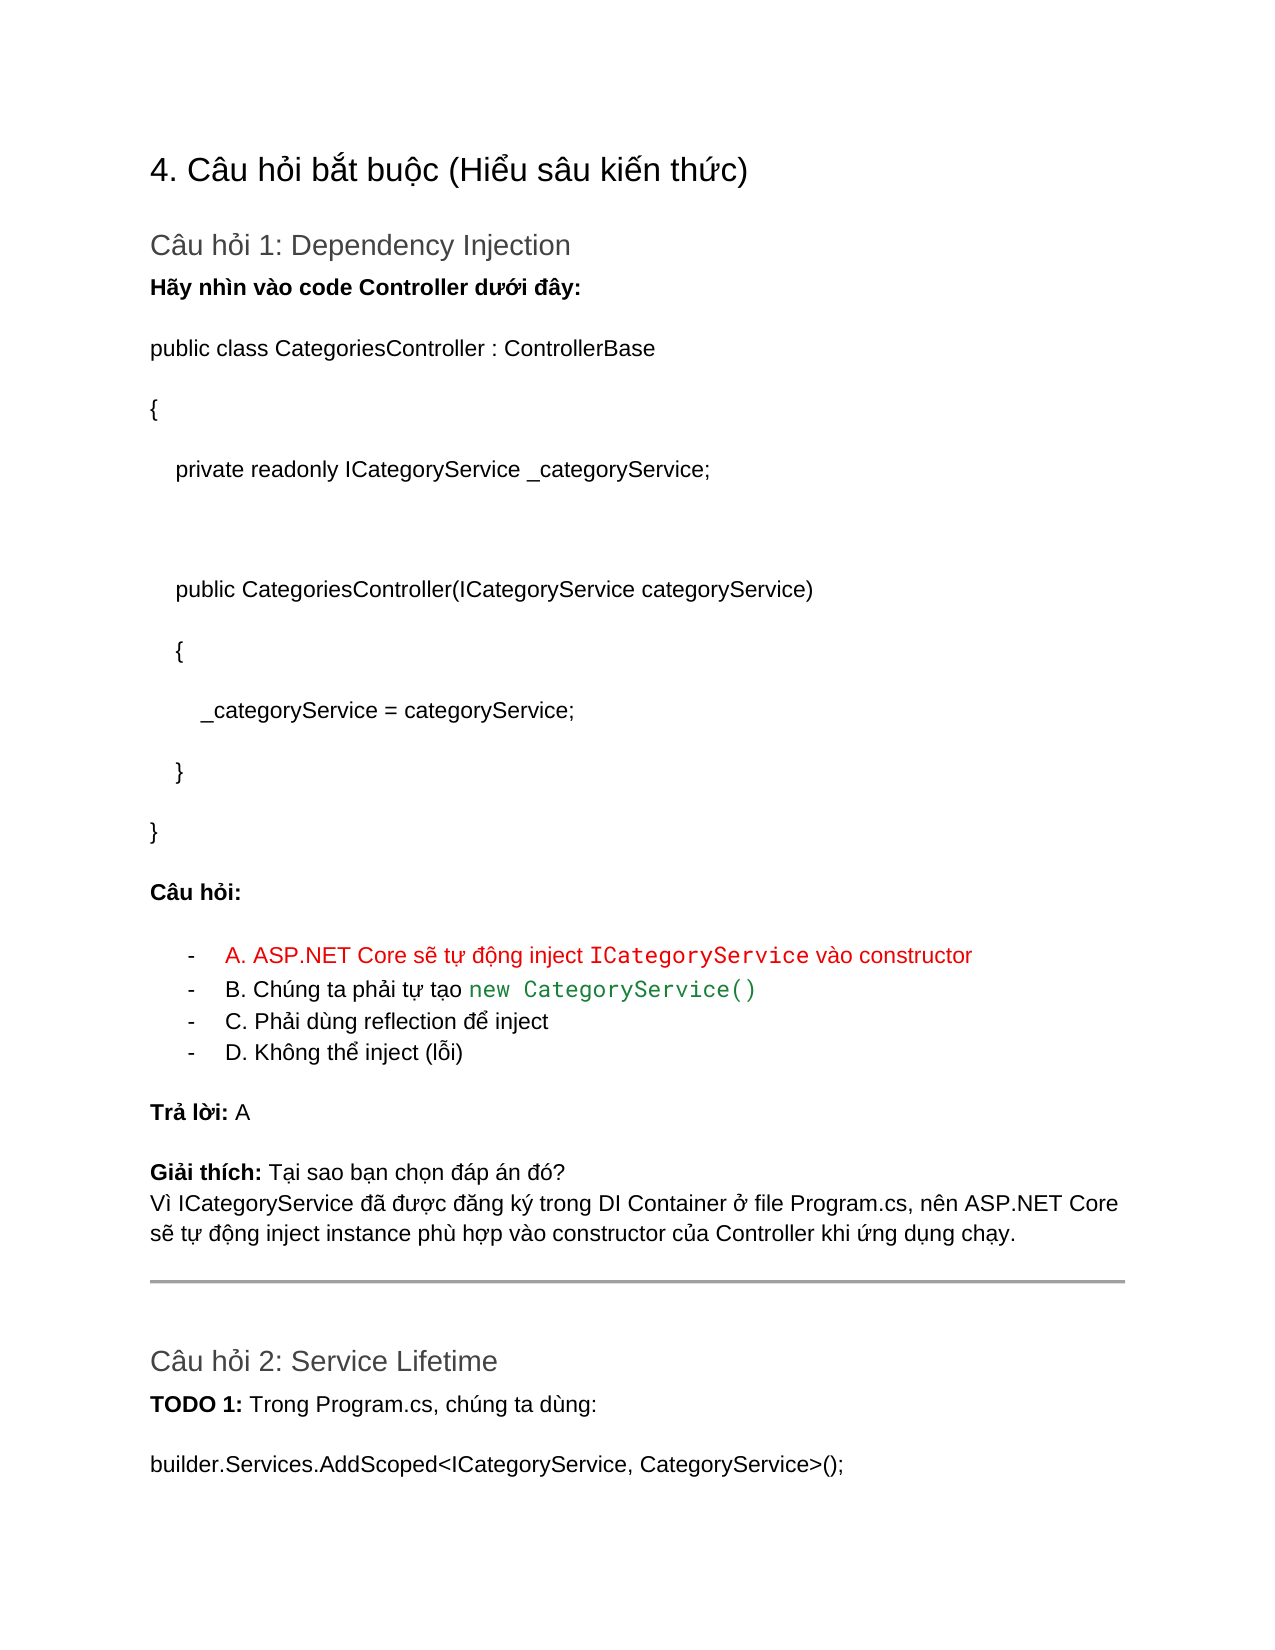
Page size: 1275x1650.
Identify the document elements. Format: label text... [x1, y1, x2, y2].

text _categoryService = categoryService; [150, 697, 1125, 724]
list B. Chúng ta phải tự tạo new CategoryService() [187, 974, 1125, 1004]
list C. Phải dùng reflection để inject [187, 1008, 1125, 1035]
text Hãy nhìn vào code Controller dưới đây: [150, 274, 1125, 301]
text } [150, 818, 1125, 844]
text Giải thích: Tại sao bạn chọn đáp án đó? [150, 1159, 1125, 1186]
list D. Không thể inject (lỗi) [187, 1038, 1125, 1065]
text { [150, 395, 1125, 422]
text } [150, 758, 1125, 784]
text { [150, 637, 1125, 663]
text Trả lời: A [150, 1099, 1125, 1125]
text builder.Services.AddScoped<ICategoryService, CategoryService>(); [150, 1451, 1125, 1477]
subtitle 4. Câu hỏi bắt buộc (Hiểu sâu kiến thức) [150, 150, 1125, 188]
subtitle Câu hỏi 1: Dependency Injection [150, 227, 1125, 261]
text TODO 1: Trong Program.cs, chúng ta dùng: [150, 1391, 1125, 1417]
text private readonly ICategoryService _categoryService; [150, 456, 1125, 482]
text Vì ICategoryService đã được đăng ký trong DI Container ở file Program.cs, nên ASP.NET Core sẽ tự động inject instance phù hợp vào constructor của Controller khi ứng dụng chạy. [150, 1189, 1125, 1246]
list A. ASP.NET Core sẽ tự động inject ICategoryService vào constructor [187, 939, 1125, 969]
text public class CategoriesController : ControllerBase [150, 335, 1125, 361]
subtitle Câu hỏi 2: Service Lifetime [150, 1344, 1125, 1377]
text public CategoriesController(ICategoryService categoryService) [150, 576, 1125, 603]
text Câu hỏi: [150, 878, 1125, 905]
